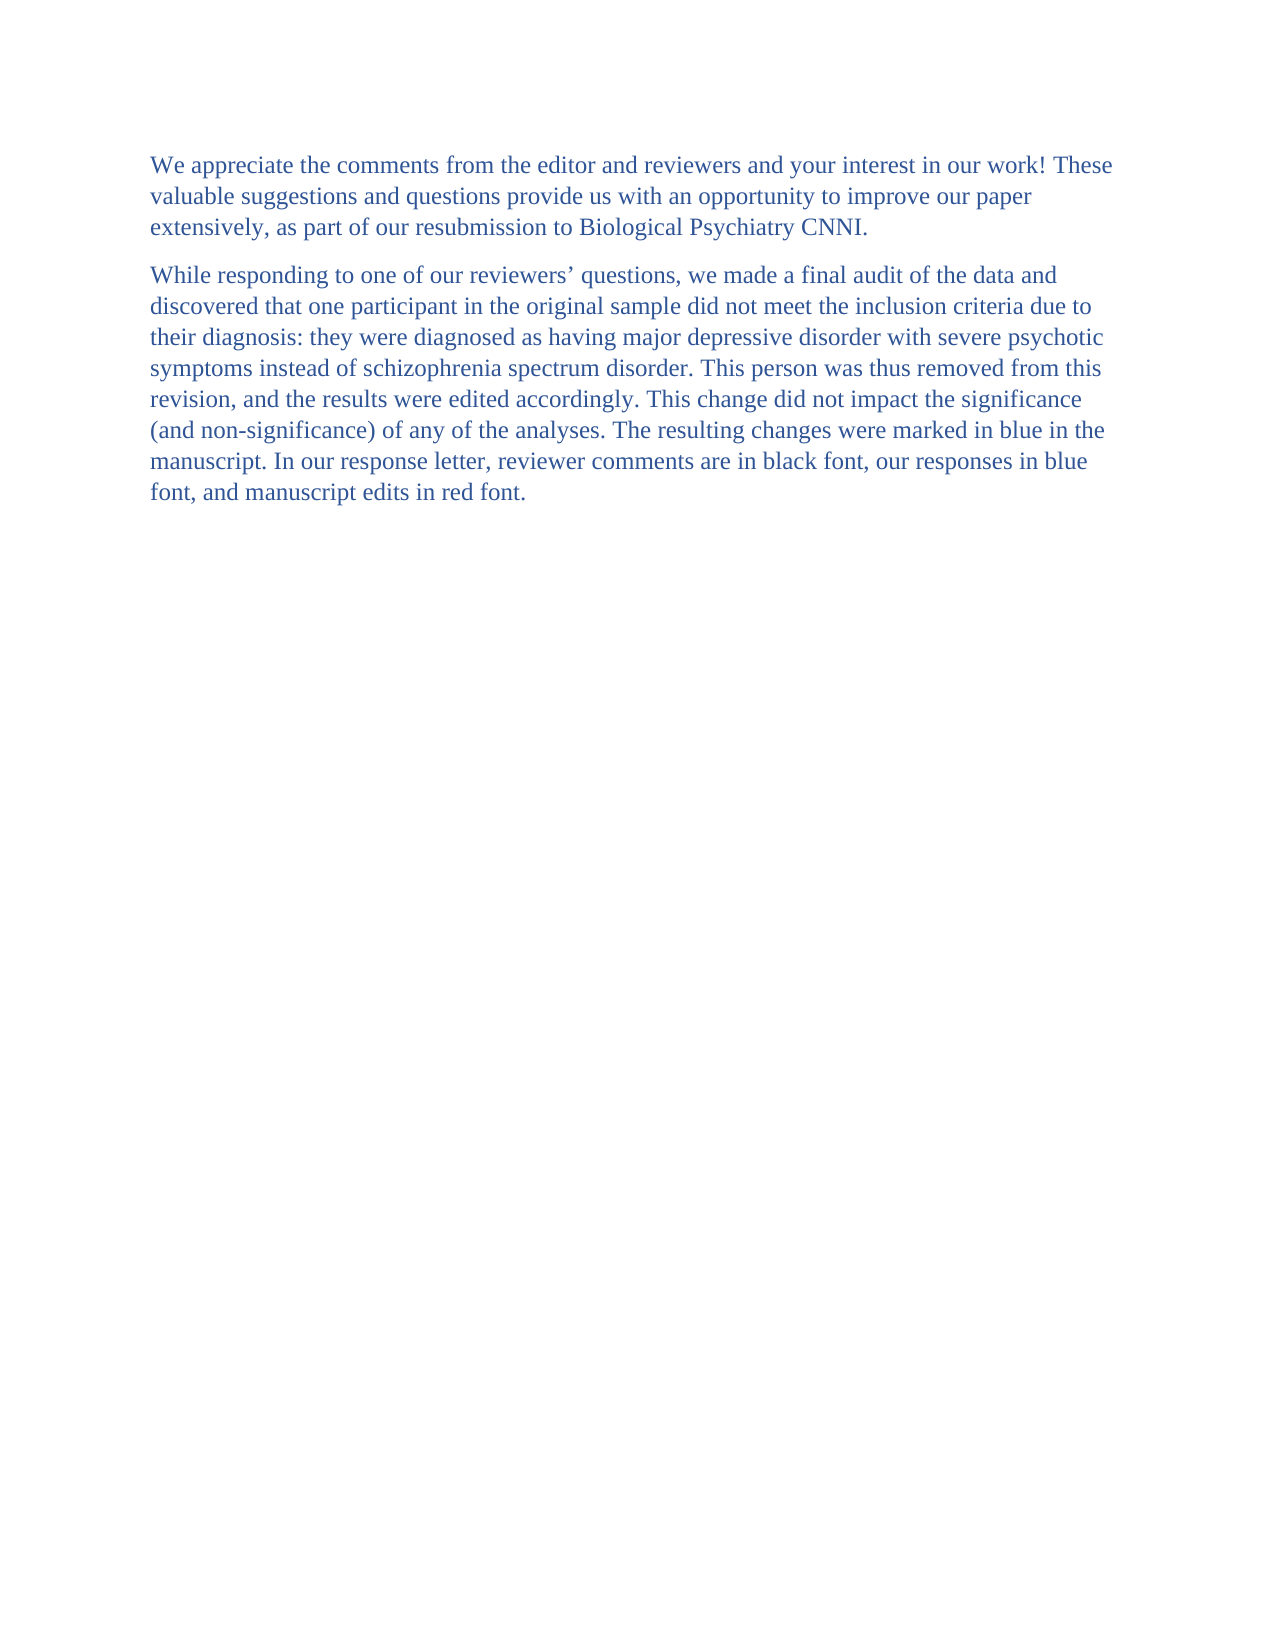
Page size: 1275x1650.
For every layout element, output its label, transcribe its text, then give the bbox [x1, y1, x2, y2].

text While responding to one of our reviewers’ questions, we made a final audit of the data and discovered that one participant in the original sample did not meet the inclusion criteria due to their diagnosis: they were diagnosed as having major depressive disorder with severe psychotic symptoms instead of schizophrenia spectrum disorder. This person was thus removed from this revision, and the results were edited accordingly. This change did not impact the significance (and non-significance) of any of the analyses. The resulting changes were marked in blue in the manuscript. In our response letter, reviewer comments are in black font, our responses in blue font, and manuscript edits in red font. [150, 260, 1125, 506]
text We appreciate the comments from the editor and reviewers and your interest in our work! These valuable suggestions and questions provide us with an opportunity to improve our paper extensively, as part of our resubmission to Biological Psychiatry CNNI. [150, 150, 1125, 241]
